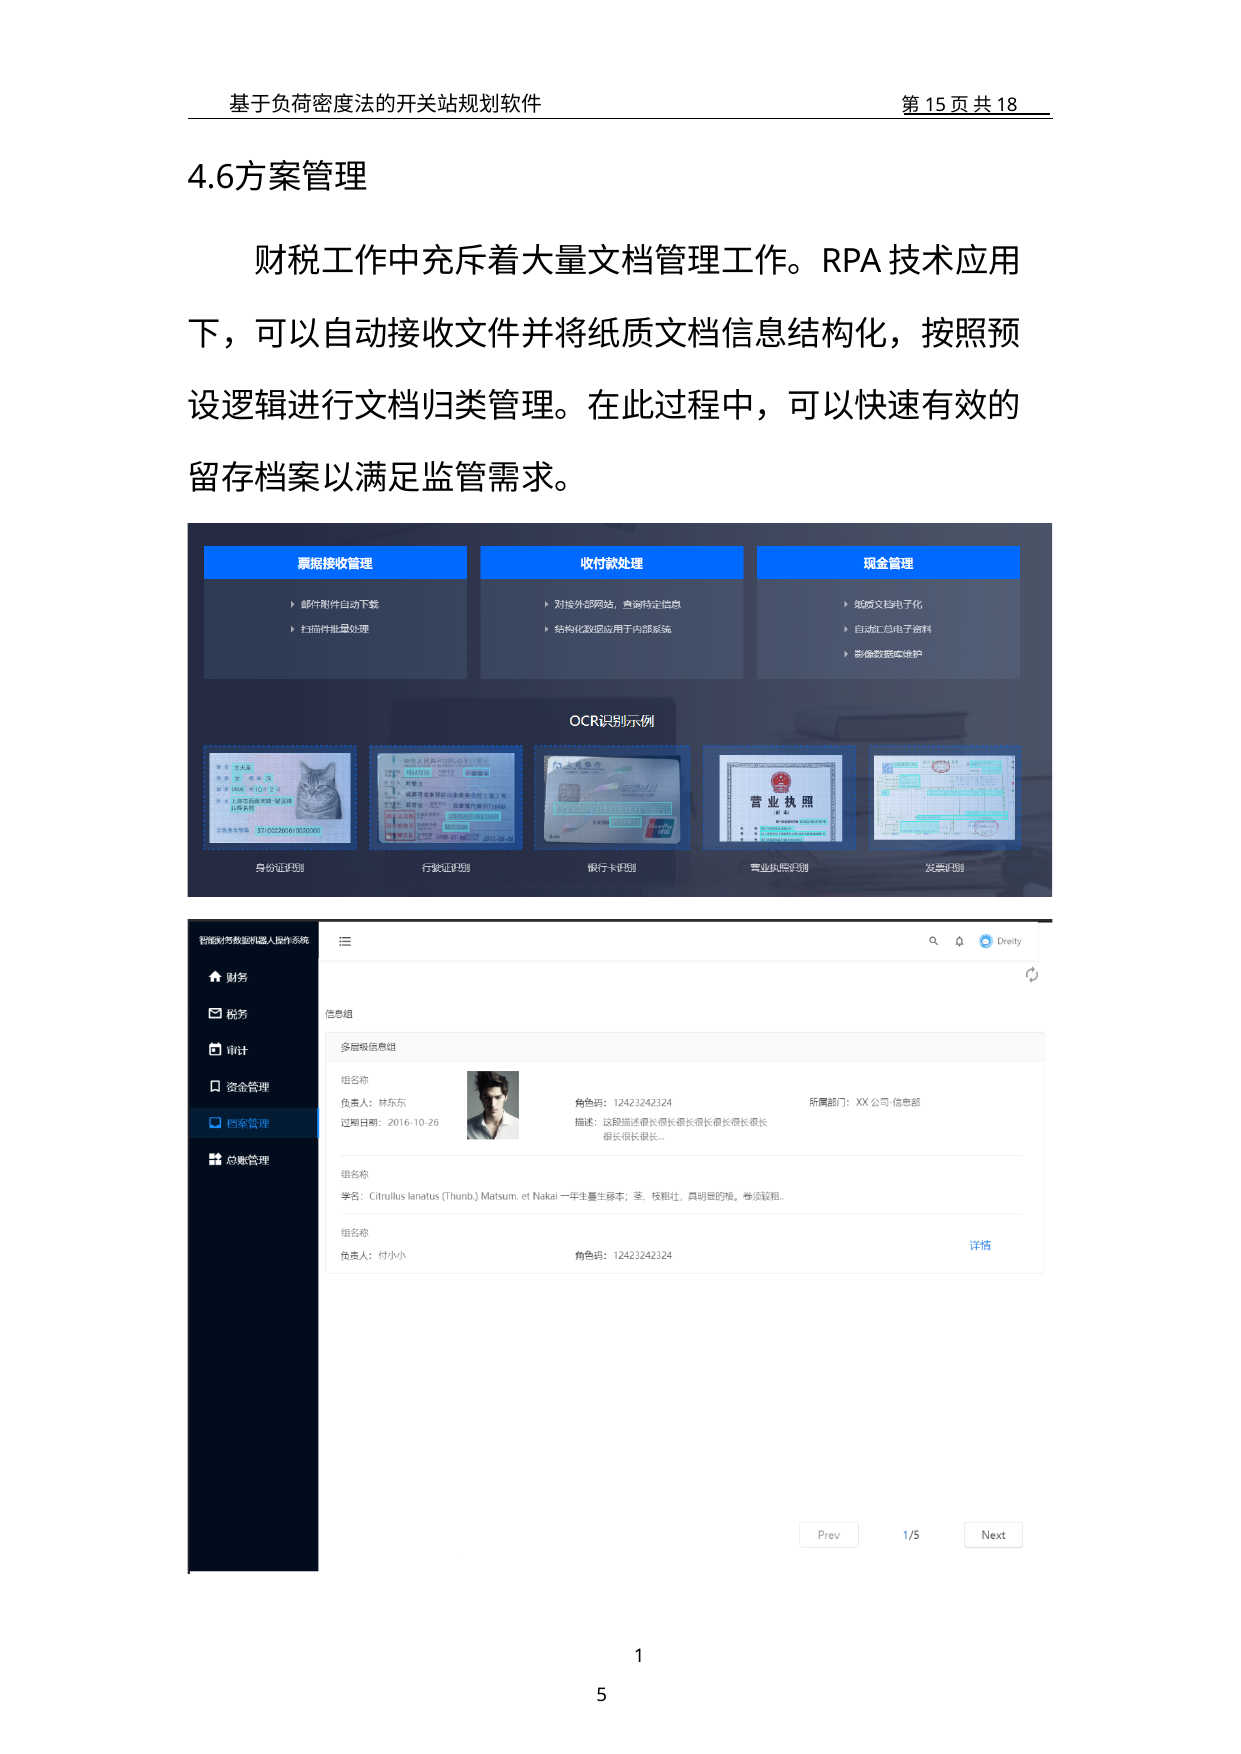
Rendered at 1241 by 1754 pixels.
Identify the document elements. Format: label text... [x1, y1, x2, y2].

picture [187, 919, 1053, 1574]
text 财税工作中充斥着大量文档管理工作。RPA技术应用下，可以自动接收文件并将纸质文档信息结构化，按照预设逻辑进行文档归类管理。在此过程中，可以快速有效的留存档案以满足监管需求。 [187, 234, 1053, 523]
subtitle 方案管理 [187, 150, 1053, 198]
picture [187, 523, 1053, 897]
